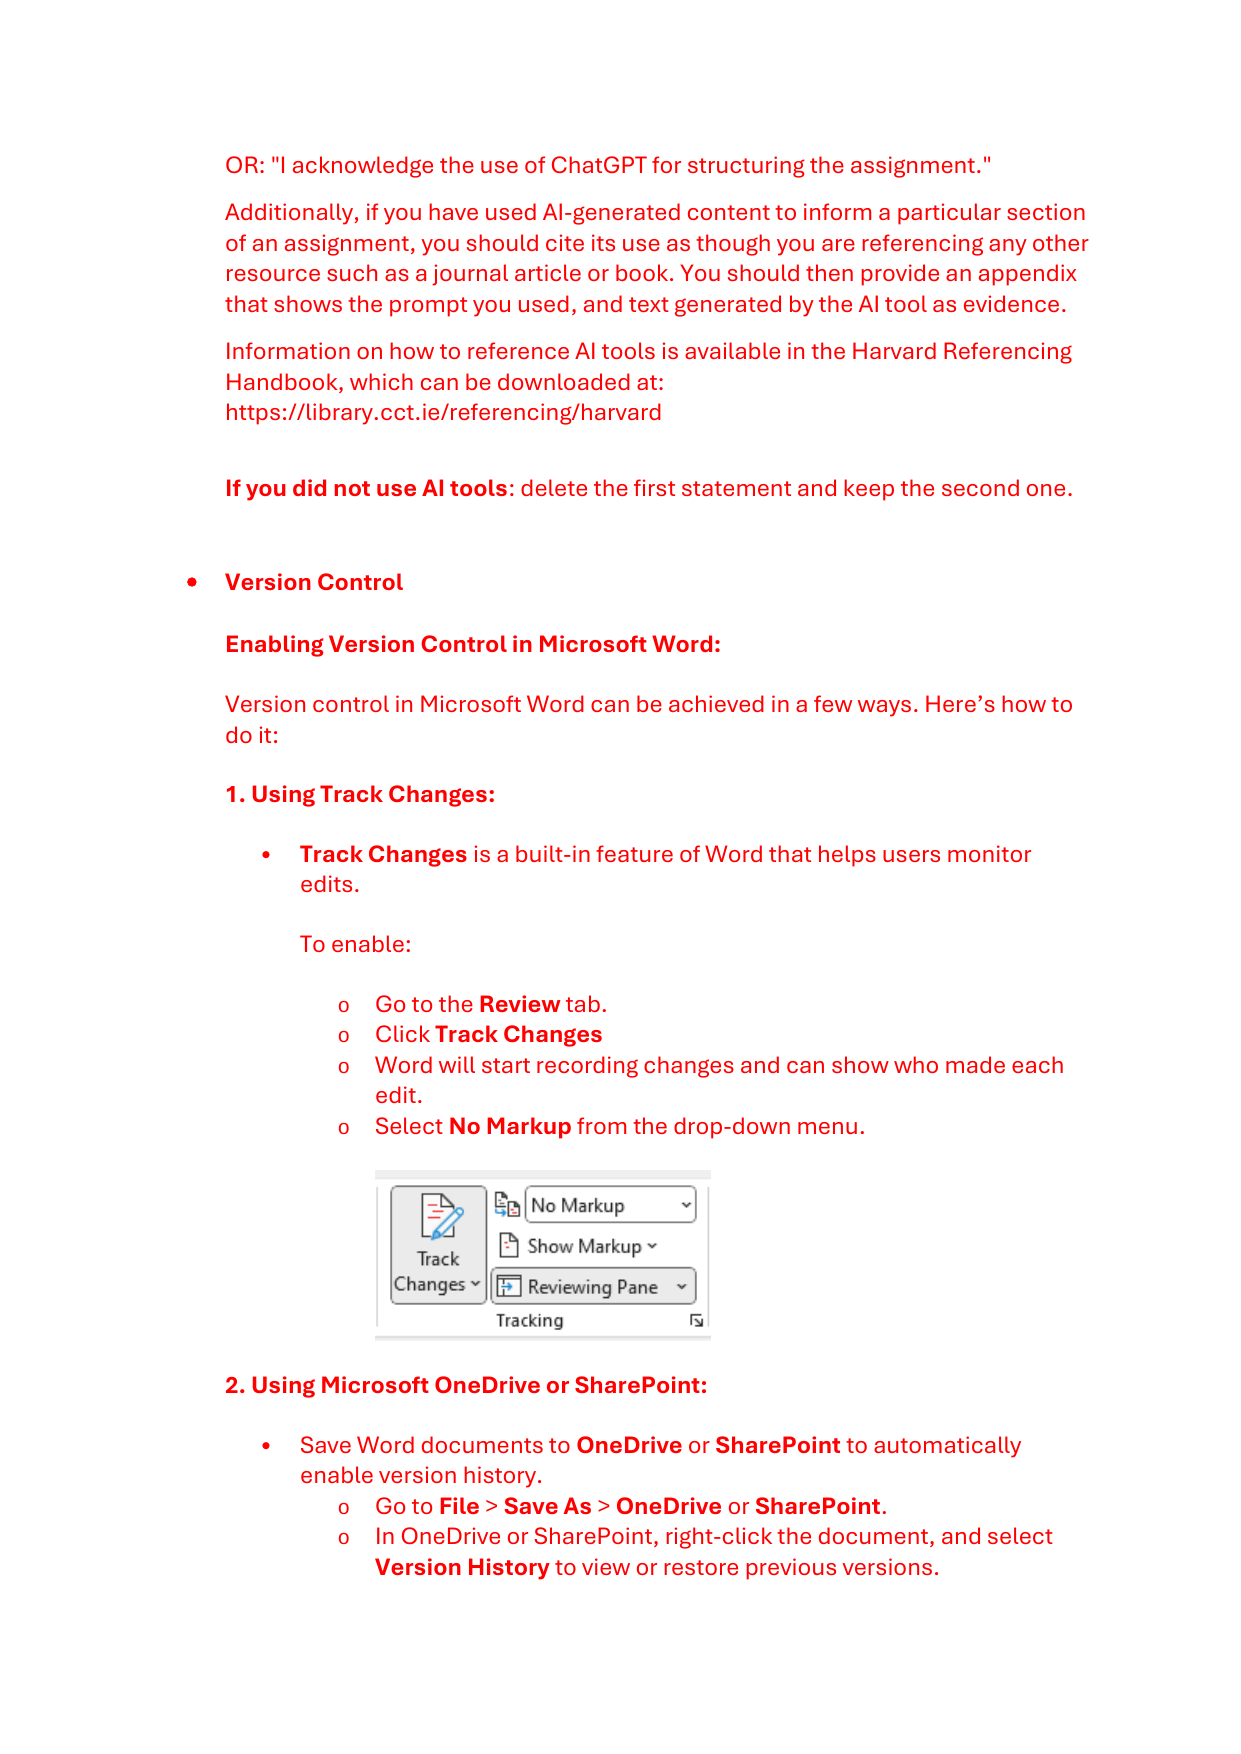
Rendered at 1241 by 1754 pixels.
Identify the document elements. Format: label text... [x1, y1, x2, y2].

text If you did not use AI tools: delete the first statement and keep the second one. [225, 473, 1090, 503]
list Go to the Review tab. [337, 989, 1090, 1019]
text OR: "I acknowledge the use of ChatGPT for structuring the assignment." [225, 150, 1090, 181]
list Select No Markup from the drop-down menu. [337, 1111, 1090, 1141]
list Save Word documents to OneDrive or SharePoint to automatically enable version history. [262, 1430, 1090, 1491]
picture [375, 1170, 711, 1341]
text To enable: [300, 929, 1090, 960]
text Additionally, if you have used AI-generated content to inform a particular section of an assignment, you should cite its use as though you are referencing any other resource such as a journal article or book. You should then provide an appendix that shows the prompt you used, and text generated by the AI tool as evidence. [225, 197, 1090, 319]
list Version Control [187, 567, 1090, 598]
list In OneDrive or SharePoint, right-click the document, and select Version History to view or restore previous versions. [337, 1521, 1090, 1582]
list 1. Using Track Changes: [225, 779, 1090, 810]
list Track Changes is a built-in feature of Word that helps users monitor edits. [262, 839, 1090, 900]
text Information on how to reference AI tools is available in the Harvard Referencing Handbook, which can be downloaded at: https://library.cct.ie/referencing/harvard [225, 336, 1090, 427]
list Enabling Version Control in Microsoft Word: [225, 629, 1090, 660]
list Go to File > Save As > OneDrive or SharePoint. [337, 1491, 1090, 1521]
list Word will start recording changes and can show who made each edit. [337, 1050, 1090, 1111]
text Version control in Microsoft Word can be achieved in a few ways. Here’s how to do it: [225, 689, 1090, 750]
list Click Track Changes [337, 1019, 1090, 1050]
list 2. Using Microsoft OneDrive or SharePoint: [225, 1370, 1090, 1401]
